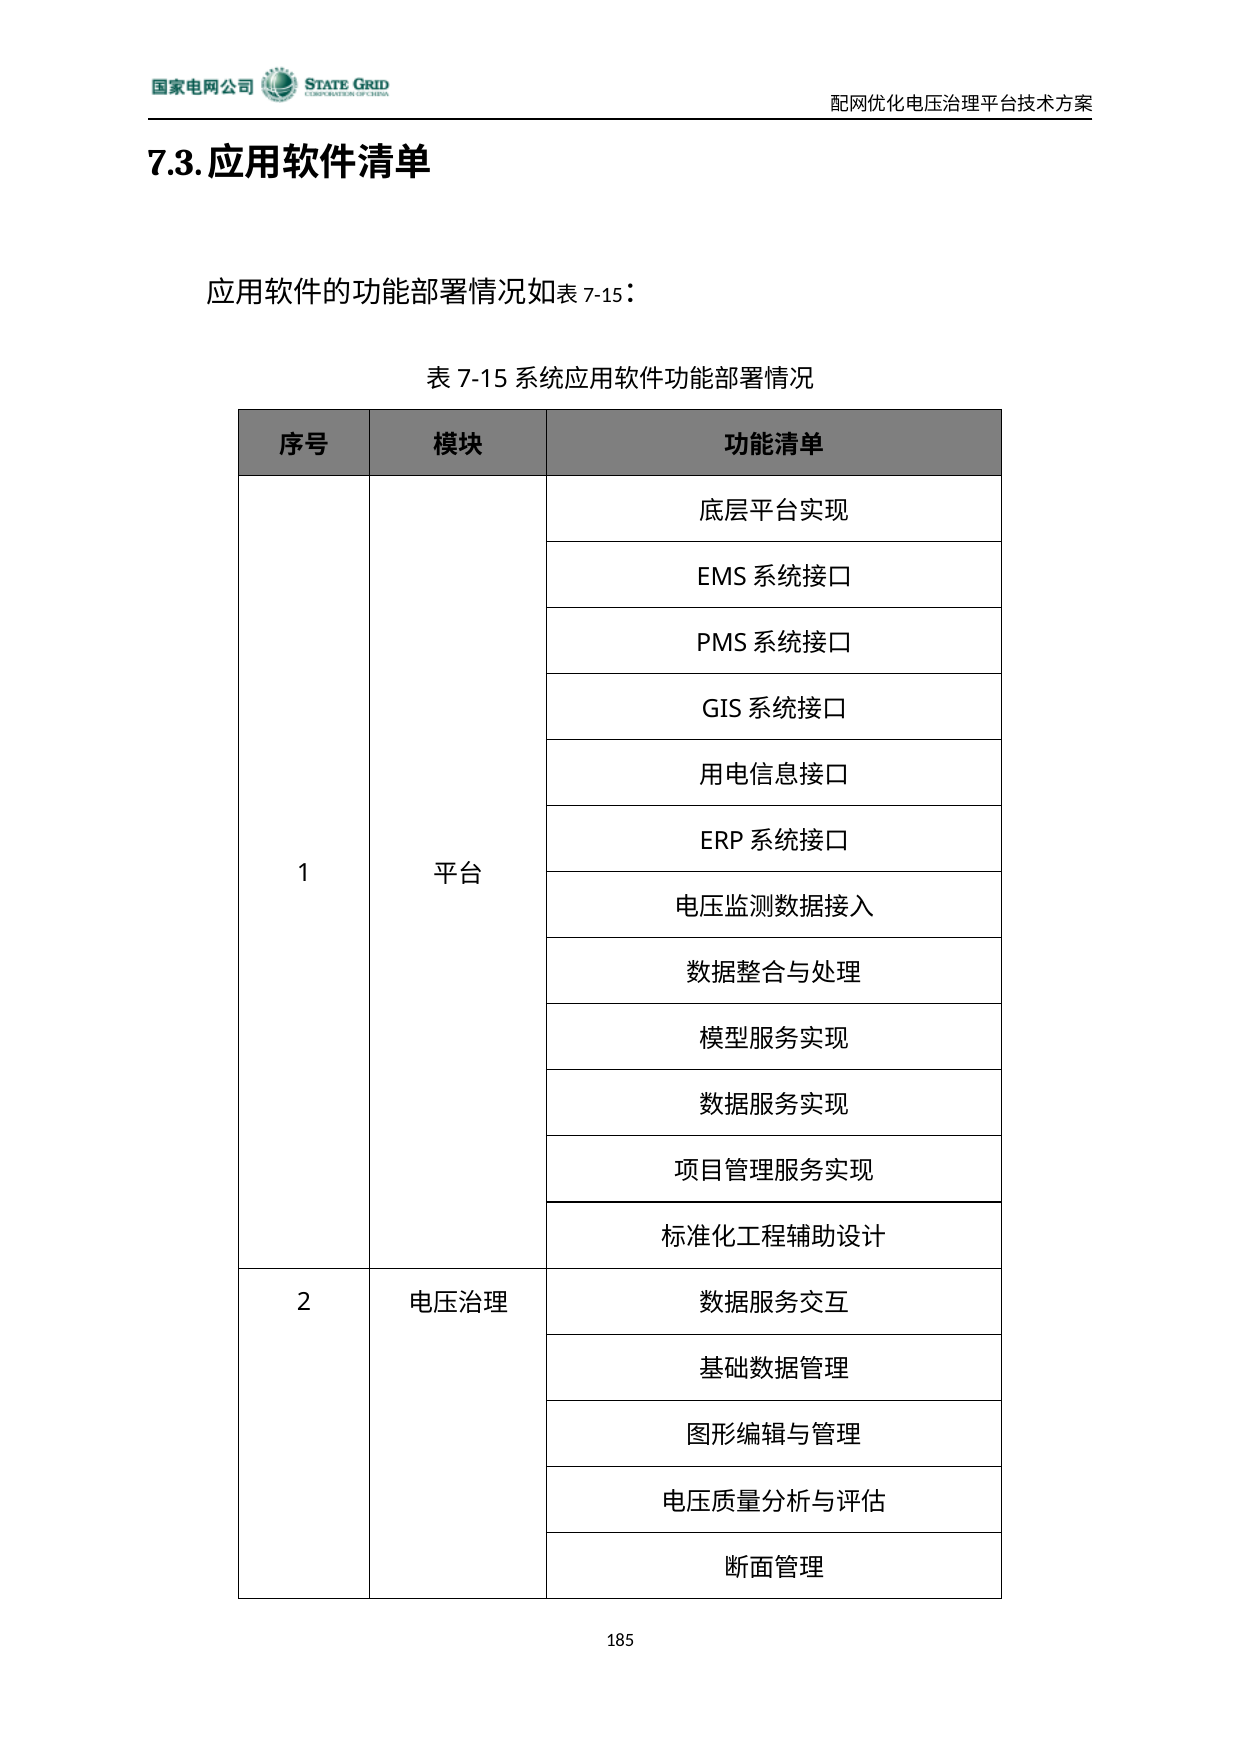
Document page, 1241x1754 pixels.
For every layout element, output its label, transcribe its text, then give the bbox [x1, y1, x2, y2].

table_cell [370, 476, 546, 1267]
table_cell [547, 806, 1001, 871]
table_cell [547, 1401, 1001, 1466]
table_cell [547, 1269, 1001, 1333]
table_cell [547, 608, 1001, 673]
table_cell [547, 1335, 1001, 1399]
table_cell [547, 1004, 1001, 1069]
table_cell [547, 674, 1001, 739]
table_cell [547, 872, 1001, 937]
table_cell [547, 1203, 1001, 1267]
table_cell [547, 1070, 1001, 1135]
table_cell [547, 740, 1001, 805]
subtitle 应用软件清单 [148, 126, 1092, 191]
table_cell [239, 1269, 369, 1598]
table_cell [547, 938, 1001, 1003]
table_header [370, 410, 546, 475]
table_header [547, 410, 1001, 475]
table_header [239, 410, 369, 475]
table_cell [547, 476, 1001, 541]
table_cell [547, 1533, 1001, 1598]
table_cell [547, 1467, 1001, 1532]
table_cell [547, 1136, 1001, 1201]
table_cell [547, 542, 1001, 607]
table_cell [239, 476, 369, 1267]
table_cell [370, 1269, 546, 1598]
